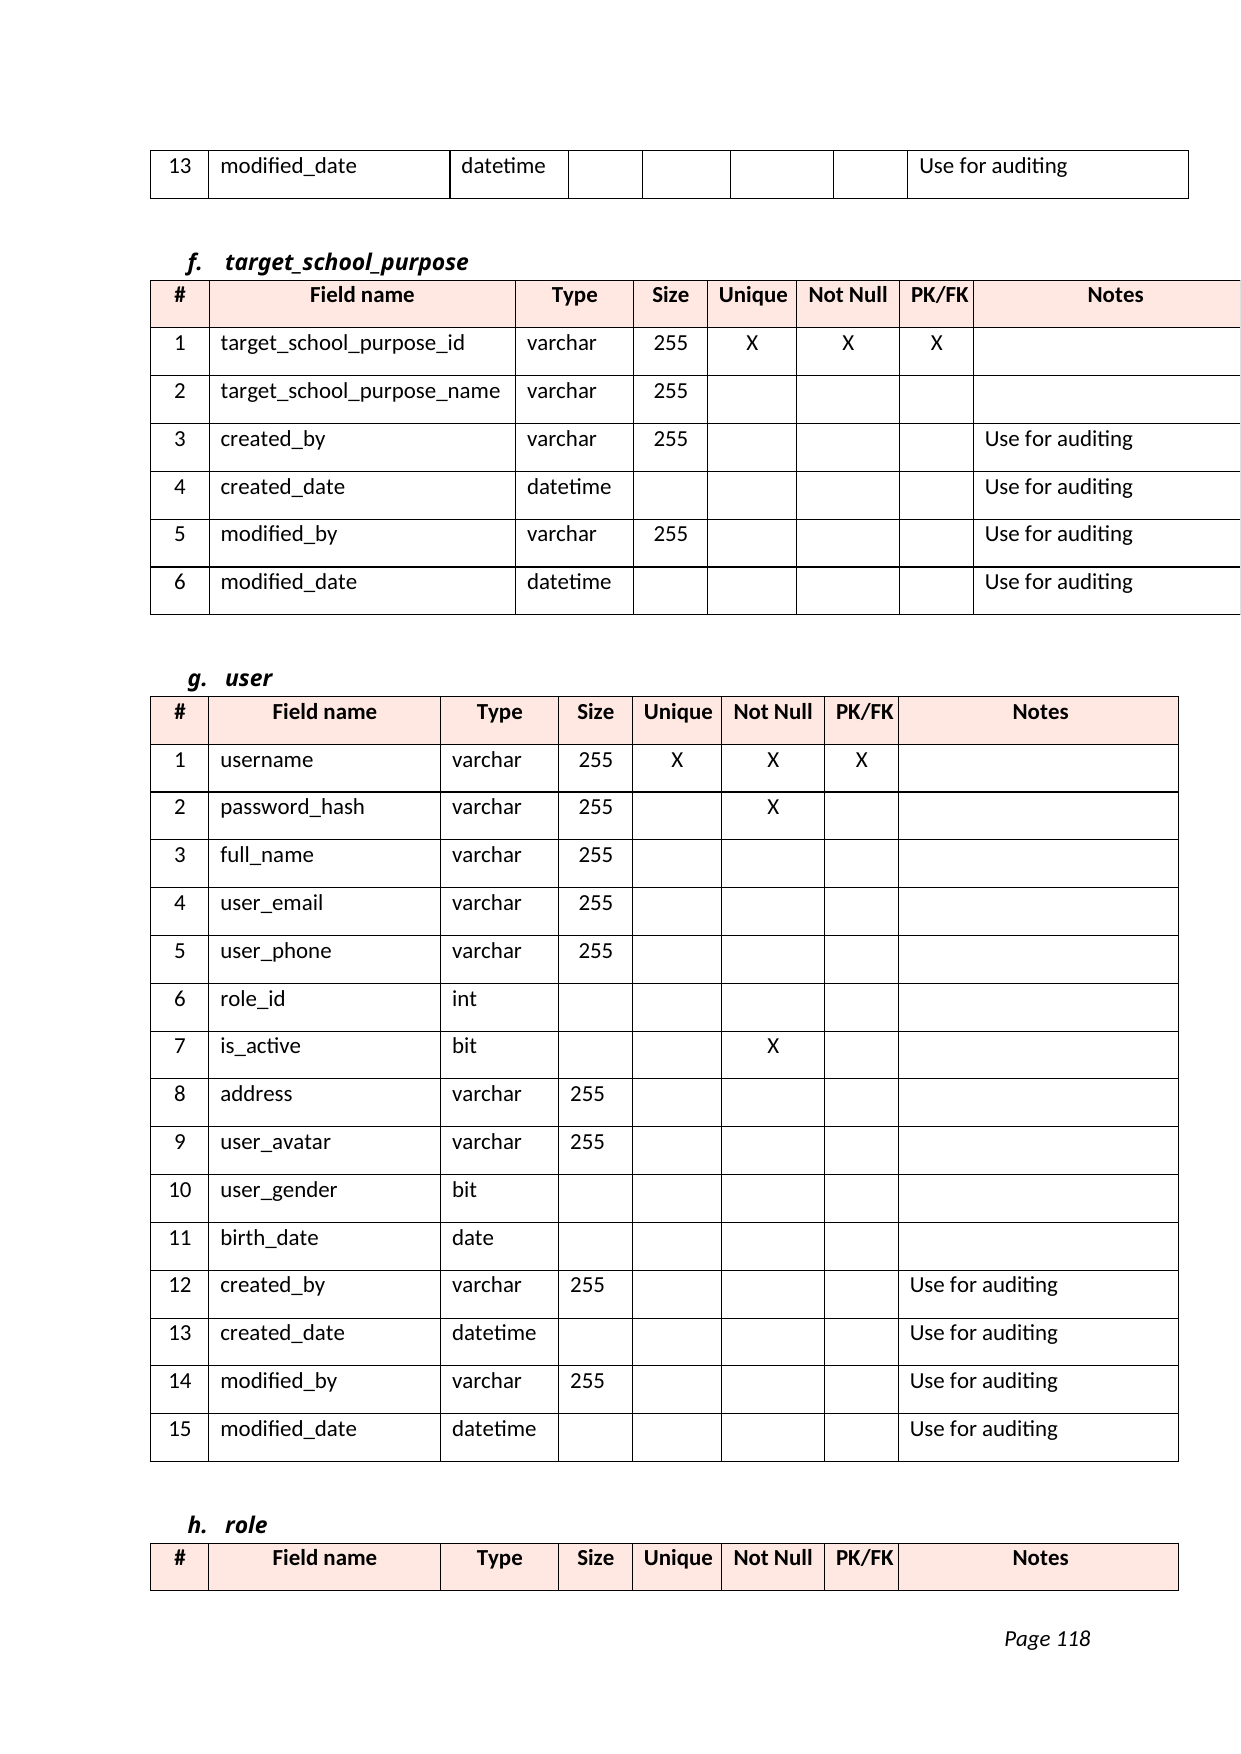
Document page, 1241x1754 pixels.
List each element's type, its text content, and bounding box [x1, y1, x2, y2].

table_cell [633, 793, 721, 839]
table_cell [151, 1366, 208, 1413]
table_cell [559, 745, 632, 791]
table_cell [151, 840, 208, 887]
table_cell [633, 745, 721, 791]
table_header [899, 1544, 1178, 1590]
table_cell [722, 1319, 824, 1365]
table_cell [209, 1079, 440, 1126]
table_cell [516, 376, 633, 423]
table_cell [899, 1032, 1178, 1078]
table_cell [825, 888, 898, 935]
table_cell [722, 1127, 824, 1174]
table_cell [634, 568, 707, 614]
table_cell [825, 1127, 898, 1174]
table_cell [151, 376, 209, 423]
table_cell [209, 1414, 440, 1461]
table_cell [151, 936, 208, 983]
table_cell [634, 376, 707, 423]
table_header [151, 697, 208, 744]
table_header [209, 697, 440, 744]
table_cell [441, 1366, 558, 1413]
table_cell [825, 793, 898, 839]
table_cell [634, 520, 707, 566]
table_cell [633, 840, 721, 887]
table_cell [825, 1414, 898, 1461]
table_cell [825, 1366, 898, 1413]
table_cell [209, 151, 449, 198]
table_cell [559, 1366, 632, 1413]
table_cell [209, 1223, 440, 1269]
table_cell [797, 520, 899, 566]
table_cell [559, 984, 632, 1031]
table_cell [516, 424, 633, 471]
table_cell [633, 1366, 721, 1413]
subtitle user [187, 662, 1093, 693]
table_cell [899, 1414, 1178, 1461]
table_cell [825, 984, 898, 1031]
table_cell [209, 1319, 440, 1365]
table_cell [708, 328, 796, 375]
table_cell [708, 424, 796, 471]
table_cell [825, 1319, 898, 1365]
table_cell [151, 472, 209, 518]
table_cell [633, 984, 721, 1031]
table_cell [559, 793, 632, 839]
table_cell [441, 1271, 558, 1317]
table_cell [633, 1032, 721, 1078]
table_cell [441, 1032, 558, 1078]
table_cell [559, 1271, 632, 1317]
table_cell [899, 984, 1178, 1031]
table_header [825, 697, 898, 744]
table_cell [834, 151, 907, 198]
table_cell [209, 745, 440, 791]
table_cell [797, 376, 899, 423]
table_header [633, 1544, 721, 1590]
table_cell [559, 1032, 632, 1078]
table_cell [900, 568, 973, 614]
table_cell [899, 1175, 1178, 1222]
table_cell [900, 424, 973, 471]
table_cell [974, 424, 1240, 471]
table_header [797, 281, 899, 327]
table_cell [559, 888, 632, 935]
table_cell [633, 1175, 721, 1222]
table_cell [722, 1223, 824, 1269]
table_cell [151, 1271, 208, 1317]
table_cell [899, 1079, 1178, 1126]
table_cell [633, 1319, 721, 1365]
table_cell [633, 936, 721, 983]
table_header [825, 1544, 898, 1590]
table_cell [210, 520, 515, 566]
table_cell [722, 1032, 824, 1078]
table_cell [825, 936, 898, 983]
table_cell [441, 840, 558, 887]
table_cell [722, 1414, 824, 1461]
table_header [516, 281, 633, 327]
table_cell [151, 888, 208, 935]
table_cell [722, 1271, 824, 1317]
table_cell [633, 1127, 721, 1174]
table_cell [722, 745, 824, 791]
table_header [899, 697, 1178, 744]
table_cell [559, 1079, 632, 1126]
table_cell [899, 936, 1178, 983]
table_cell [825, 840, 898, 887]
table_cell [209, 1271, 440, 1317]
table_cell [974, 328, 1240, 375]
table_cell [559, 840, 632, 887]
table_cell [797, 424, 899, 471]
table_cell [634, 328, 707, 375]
subtitle role [187, 1509, 1093, 1540]
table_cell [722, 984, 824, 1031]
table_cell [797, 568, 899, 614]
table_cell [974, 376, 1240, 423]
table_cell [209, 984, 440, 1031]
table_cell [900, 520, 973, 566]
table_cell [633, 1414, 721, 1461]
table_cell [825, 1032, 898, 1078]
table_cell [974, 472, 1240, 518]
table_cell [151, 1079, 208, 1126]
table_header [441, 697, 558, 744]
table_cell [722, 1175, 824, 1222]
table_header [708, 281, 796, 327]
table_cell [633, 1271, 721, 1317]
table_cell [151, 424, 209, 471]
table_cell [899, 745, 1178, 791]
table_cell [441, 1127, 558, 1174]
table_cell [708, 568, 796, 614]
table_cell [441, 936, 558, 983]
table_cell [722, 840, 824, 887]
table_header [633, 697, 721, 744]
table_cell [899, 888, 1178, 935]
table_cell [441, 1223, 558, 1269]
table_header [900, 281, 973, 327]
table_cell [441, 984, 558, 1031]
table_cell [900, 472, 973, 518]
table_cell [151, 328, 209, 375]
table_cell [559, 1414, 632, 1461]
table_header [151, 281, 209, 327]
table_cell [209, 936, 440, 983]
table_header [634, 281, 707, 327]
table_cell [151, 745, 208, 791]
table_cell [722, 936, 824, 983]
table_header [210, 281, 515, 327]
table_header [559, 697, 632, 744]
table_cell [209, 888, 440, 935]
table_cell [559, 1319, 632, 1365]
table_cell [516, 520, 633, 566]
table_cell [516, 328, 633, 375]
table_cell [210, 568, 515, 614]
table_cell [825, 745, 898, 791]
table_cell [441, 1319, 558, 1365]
subtitle target_school_purpose [187, 246, 1093, 277]
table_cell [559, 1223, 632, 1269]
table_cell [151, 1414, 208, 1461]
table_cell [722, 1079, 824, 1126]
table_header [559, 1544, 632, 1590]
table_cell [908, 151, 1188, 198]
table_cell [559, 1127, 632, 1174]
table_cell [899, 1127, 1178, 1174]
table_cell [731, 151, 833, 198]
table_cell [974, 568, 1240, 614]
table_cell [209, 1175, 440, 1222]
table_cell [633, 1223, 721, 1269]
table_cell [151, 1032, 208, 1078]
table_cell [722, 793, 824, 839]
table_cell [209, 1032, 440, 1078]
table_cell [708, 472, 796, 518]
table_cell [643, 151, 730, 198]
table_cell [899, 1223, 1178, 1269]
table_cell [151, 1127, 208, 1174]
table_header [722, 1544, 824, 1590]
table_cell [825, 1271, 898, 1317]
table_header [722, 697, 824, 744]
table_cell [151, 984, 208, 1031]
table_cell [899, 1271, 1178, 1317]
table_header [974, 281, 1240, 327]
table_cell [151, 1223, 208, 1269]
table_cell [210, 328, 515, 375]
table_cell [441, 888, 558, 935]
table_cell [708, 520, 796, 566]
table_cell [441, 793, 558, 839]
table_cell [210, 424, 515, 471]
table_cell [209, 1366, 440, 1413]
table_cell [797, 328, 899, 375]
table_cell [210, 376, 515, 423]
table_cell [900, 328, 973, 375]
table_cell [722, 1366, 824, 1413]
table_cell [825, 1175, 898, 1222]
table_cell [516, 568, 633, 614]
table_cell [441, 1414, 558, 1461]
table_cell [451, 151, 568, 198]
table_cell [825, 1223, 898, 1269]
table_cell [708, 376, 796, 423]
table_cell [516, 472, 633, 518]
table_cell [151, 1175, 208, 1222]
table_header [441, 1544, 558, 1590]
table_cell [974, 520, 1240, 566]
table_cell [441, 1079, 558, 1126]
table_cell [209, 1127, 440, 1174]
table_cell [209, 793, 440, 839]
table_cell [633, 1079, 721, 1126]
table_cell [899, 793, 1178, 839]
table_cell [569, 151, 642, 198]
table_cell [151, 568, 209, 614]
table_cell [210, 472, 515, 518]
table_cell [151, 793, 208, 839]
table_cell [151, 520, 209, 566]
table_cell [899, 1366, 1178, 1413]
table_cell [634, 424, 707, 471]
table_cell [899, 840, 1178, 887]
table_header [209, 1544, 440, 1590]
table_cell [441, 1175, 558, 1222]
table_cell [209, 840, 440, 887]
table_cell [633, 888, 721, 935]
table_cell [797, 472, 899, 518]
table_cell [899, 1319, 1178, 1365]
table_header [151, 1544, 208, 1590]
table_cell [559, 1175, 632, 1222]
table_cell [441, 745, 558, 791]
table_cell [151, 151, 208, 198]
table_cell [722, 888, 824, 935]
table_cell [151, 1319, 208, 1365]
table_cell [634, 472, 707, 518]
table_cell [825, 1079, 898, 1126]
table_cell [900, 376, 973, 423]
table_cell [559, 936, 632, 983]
